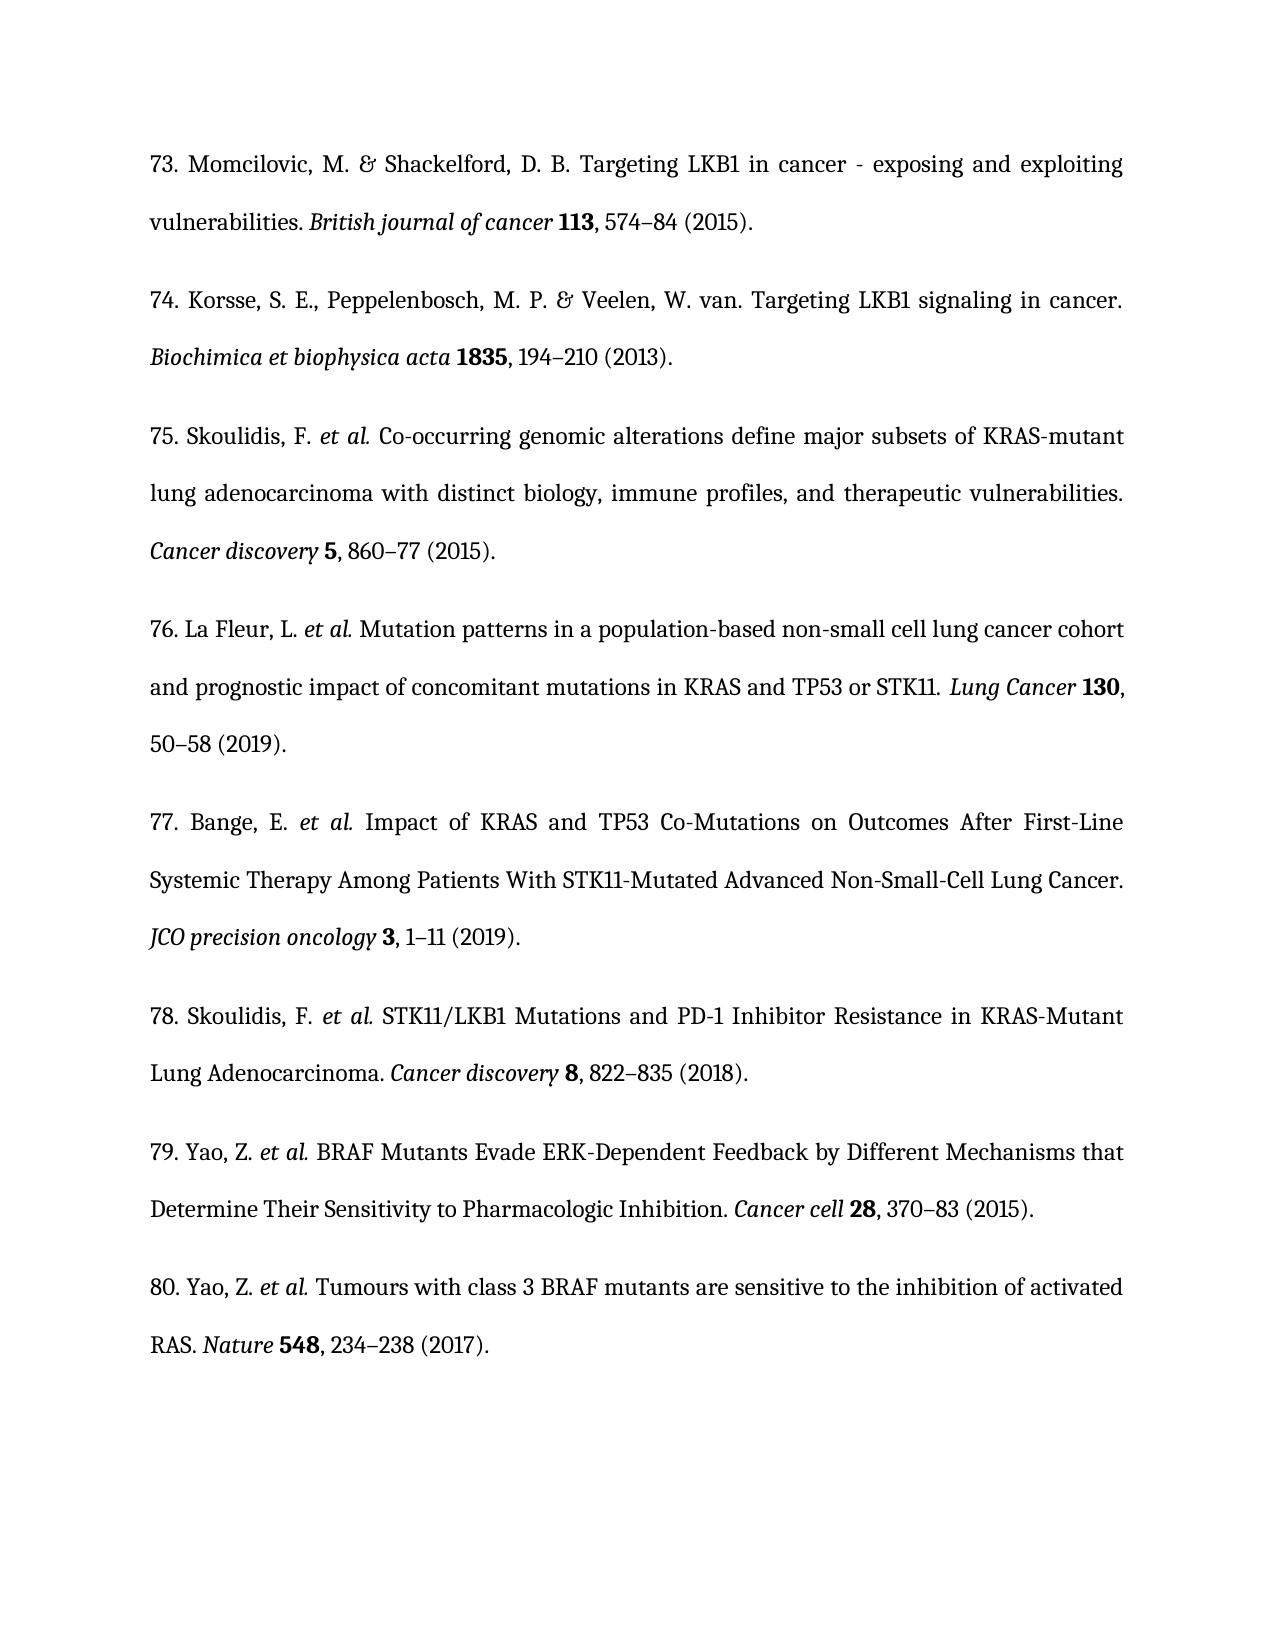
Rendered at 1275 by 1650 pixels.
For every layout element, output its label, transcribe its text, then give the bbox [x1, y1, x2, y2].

text 74. Korsse, S. E., Peppelenbosch, M. P. & Veelen, W. van. Targeting LKB1 signaling in cancer. Biochimica et biophysica acta 1835, 194–210 (2013). [150, 286, 1125, 372]
text 75. Skoulidis, F. et al. Co-occurring genomic alterations define major subsets of KRAS-mutant lung adenocarcinoma with distinct biology, immune profiles, and therapeutic vulnerabilities. Cancer discovery 5, 860–77 (2015). [150, 422, 1125, 565]
text 76. La Fleur, L. et al. Mutation patterns in a population-based non-small cell lung cancer cohort and prognostic impact of concomitant mutations in KRAS and TP53 or STK11. Lung Cancer 130, 50–58 (2019). [150, 615, 1125, 759]
text 77. Bange, E. et al. Impact of KRAS and TP53 Co-Mutations on Outcomes After First-Line Systemic Therapy Among Patients With STK11-Mutated Advanced Non-Small-Cell Lung Cancer. JCO precision oncology 3, 1–11 (2019). [150, 808, 1125, 952]
text 79. Yao, Z. et al. BRAF Mutants Evade ERK-Dependent Feedback by Different Mechanisms that Determine Their Sensitivity to Pharmacologic Inhibition. Cancer cell 28, 370–83 (2015). [150, 1137, 1125, 1224]
text 78. Skoulidis, F. et al. STK11/LKB1 Mutations and PD-1 Inhibitor Resistance in KRAS-Mutant Lung Adenocarcinoma. Cancer discovery 8, 822–835 (2018). [150, 1002, 1125, 1088]
text 80. Yao, Z. et al. Tumours with class 3 BRAF mutants are sensitive to the inhibition of activated RAS. Nature 548, 234–238 (2017). [150, 1273, 1125, 1359]
text 73. Momcilovic, M. & Shackelford, D. B. Targeting LKB1 in cancer - exposing and exploiting vulnerabilities. British journal of cancer 113, 574–84 (2015). [150, 150, 1125, 236]
